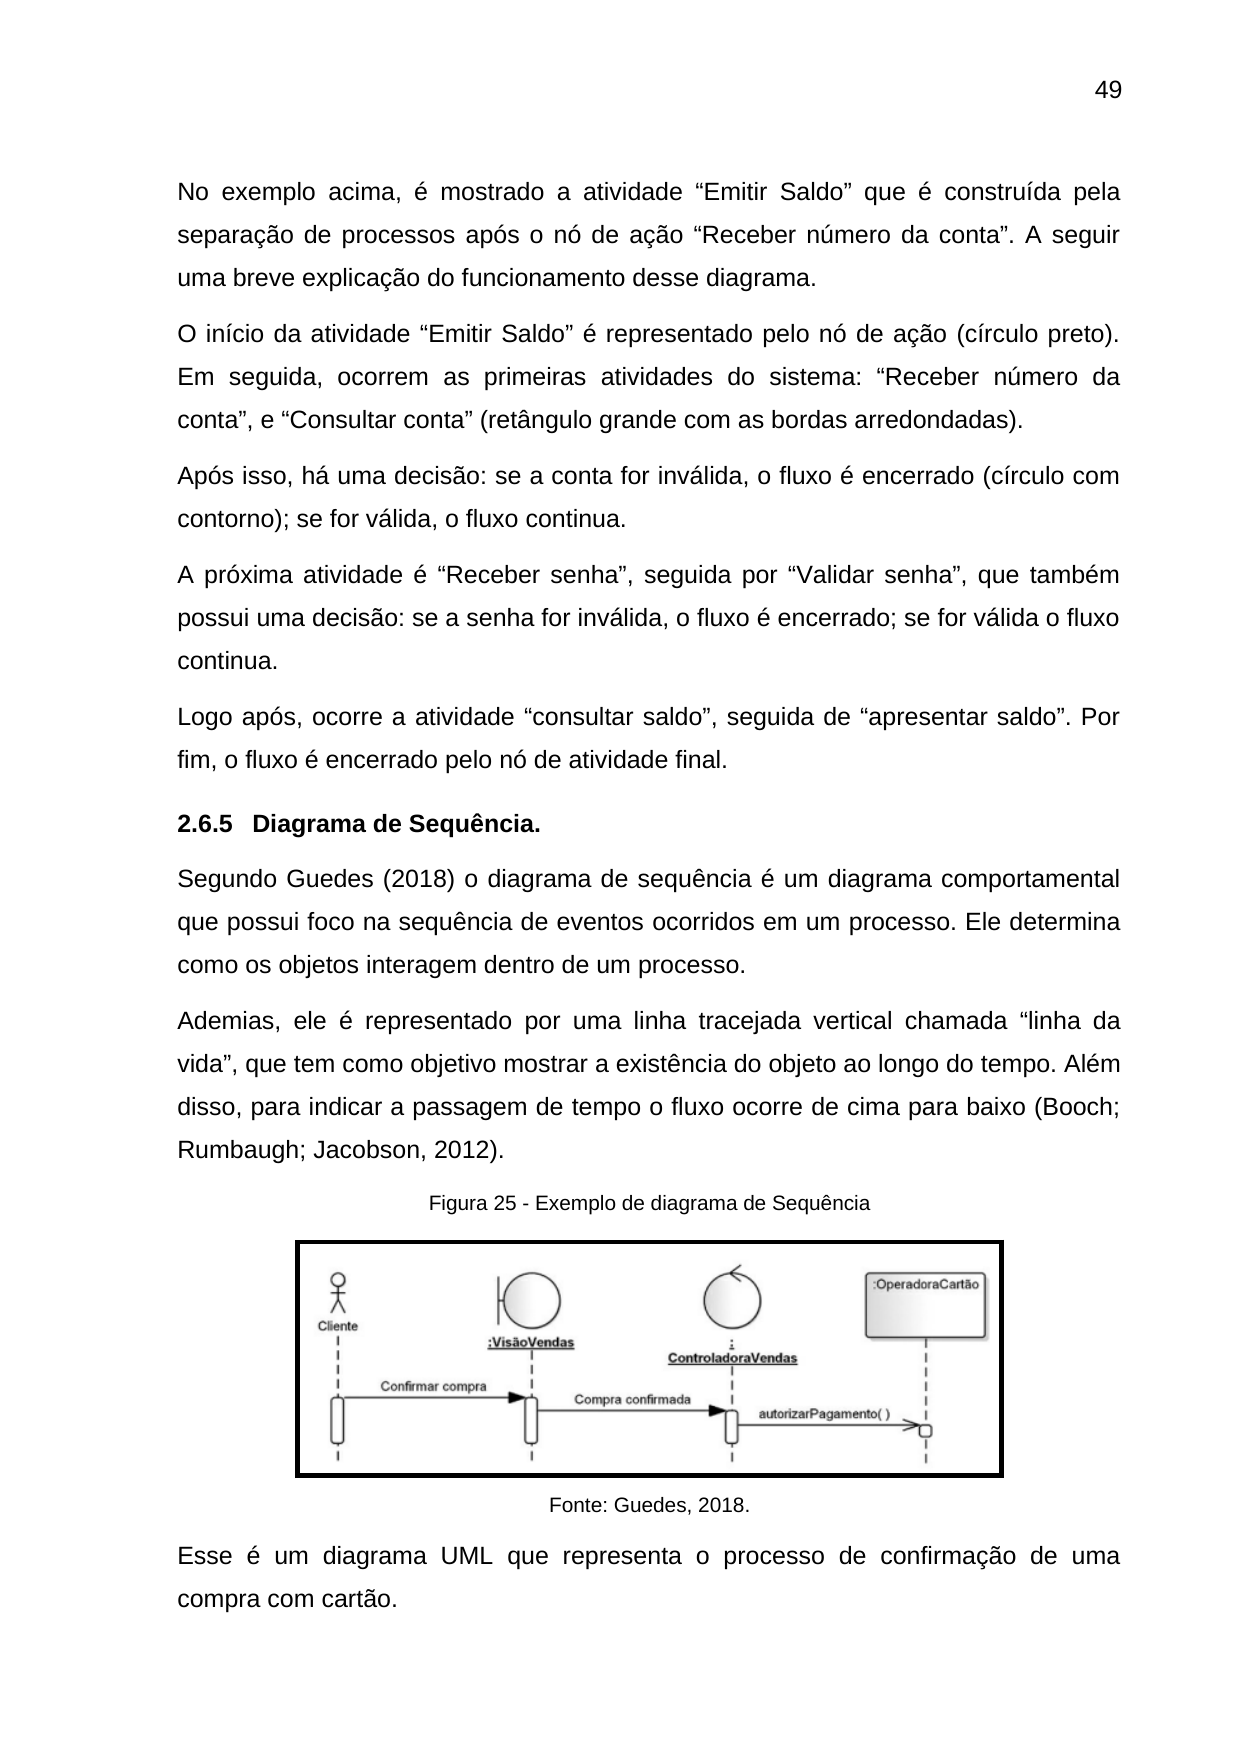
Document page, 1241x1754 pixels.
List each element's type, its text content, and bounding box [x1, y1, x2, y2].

text Segundo Guedes (2018) o diagrama de sequência é um diagrama comportamental que possui foco na sequência de eventos ocorridos em um processo. Ele determina como os objetos interagem dentro de um processo. [177, 864, 1122, 979]
picture [300, 1244, 999, 1473]
text Fonte: Guedes, 2018. [177, 1492, 1122, 1516]
text No exemplo acima, é mostrado a atividade “Emitir Saldo” que é construída pela separação de processos após o nó de ação “Receber número da conta”. A seguir uma breve explicação do funcionamento desse diagrama. [177, 177, 1122, 292]
text Logo após, ocorre a atividade “consultar saldo”, seguida de “apresentar saldo”. Por fim, o fluxo é encerrado pelo nó de atividade final. [177, 701, 1122, 773]
text Após isso, há uma decisão: se a conta for inválida, o fluxo é encerrado (círculo com contorno); se for válida, o fluxo continua. [177, 461, 1122, 533]
subtitle Diagrama de Sequência. [177, 808, 1122, 837]
text A próxima atividade é “Receber senha”, seguida por “Validar senha”, que também possui uma decisão: se a senha for inválida, o fluxo é encerrado; se for válida o fluxo continua. [177, 559, 1122, 674]
text Ademias, ele é representado por uma linha tracejada vertical chamada “linha da vida”, que tem como objetivo mostrar a existência do objeto ao longo do tempo. Além disso, para indicar a passagem de tempo o fluxo ocorre de cima para baixo (Booch; Rumbaugh; Jacobson, 2012). [177, 1006, 1122, 1164]
text O início da atividade “Emitir Saldo” é representado pelo nó de ação (círculo preto). Em seguida, ocorrem as primeiras atividades do sistema: “Receber número da conta”, e “Consultar conta” (retângulo grande com as bordas arredondadas). [177, 319, 1122, 434]
text Esse é um diagrama UML que representa o processo de confirmação de uma compra com cartão. [177, 1541, 1122, 1613]
